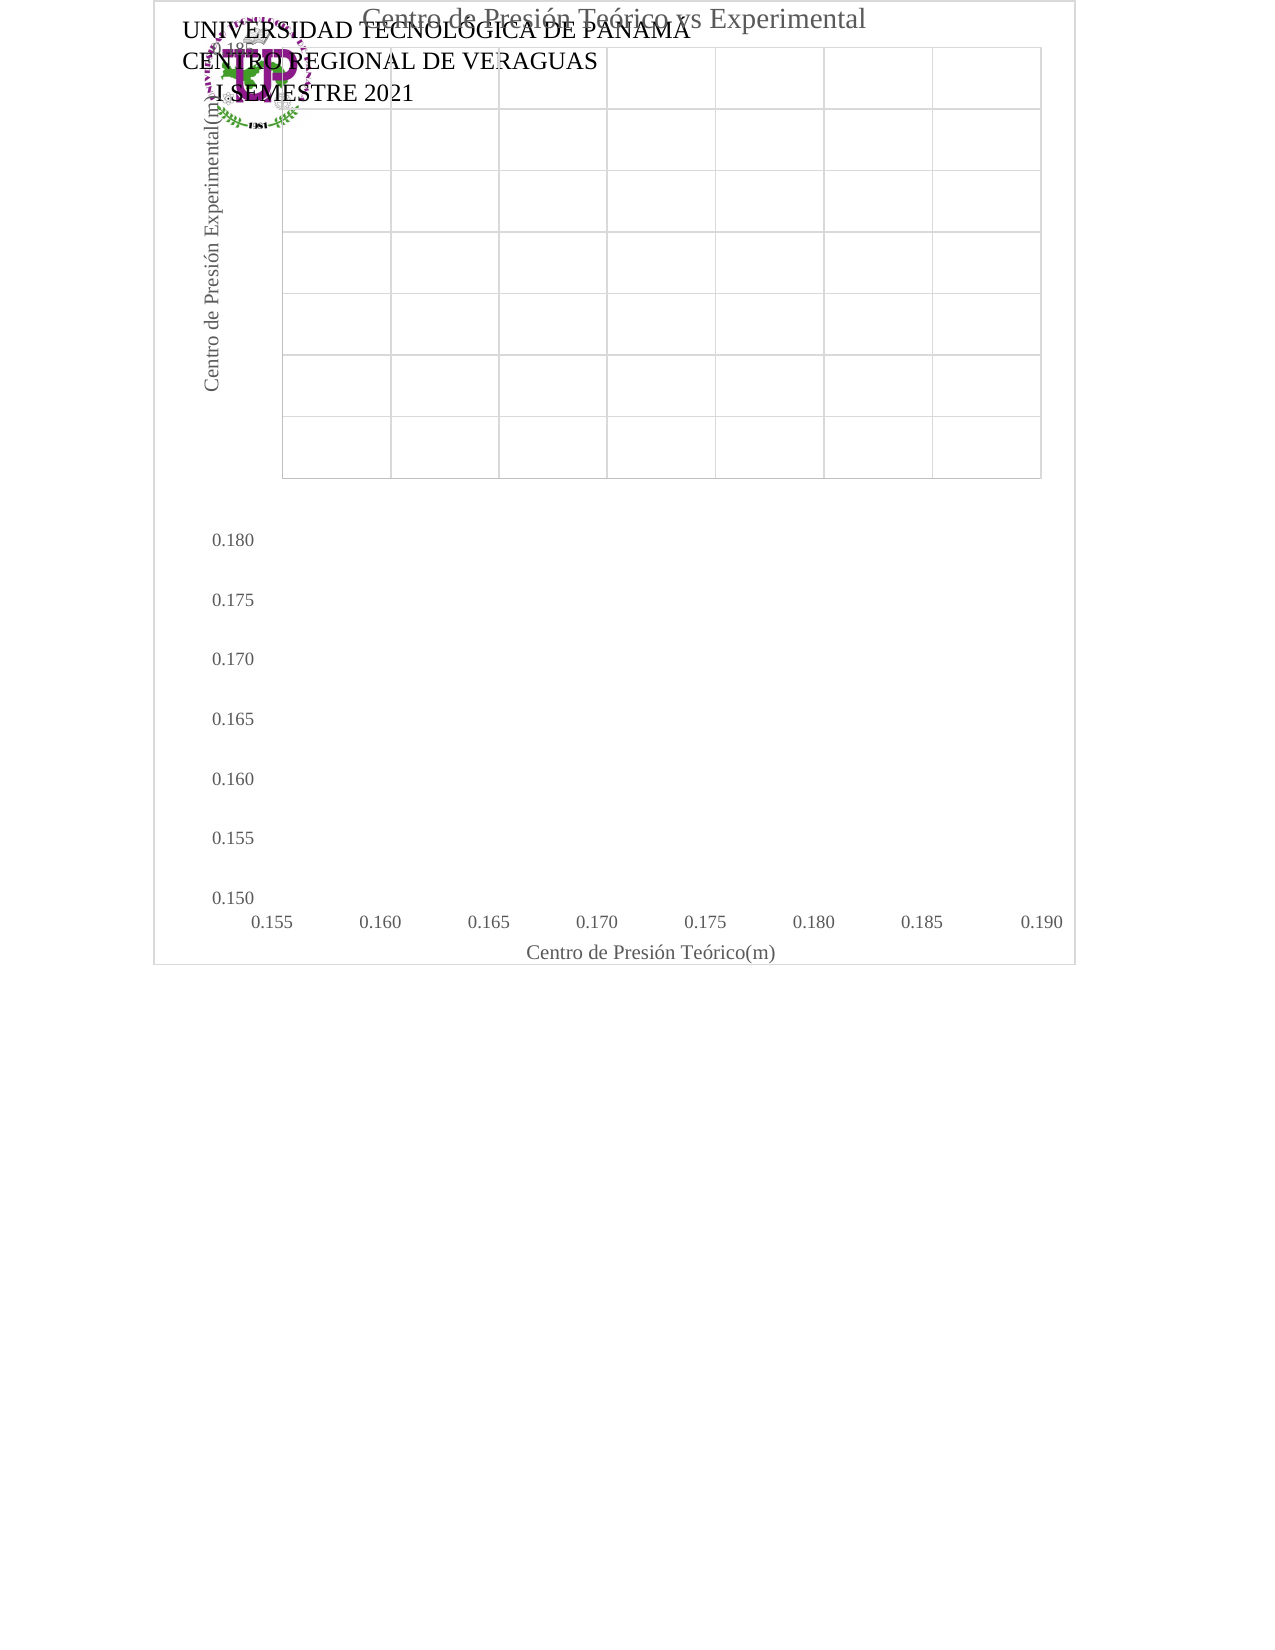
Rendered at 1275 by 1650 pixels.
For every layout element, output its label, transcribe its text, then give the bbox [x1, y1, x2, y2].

table_header Centro de Presión Teórico vs Experimental 0.185 0.180 0.175 0.170 0.165 0.160 0.155 0.150 0.155 0.160 0.165 0.170 0.175 0.180 0.185 0.190 Centro de Presión Teórico(m) [155, 2, 1074, 964]
